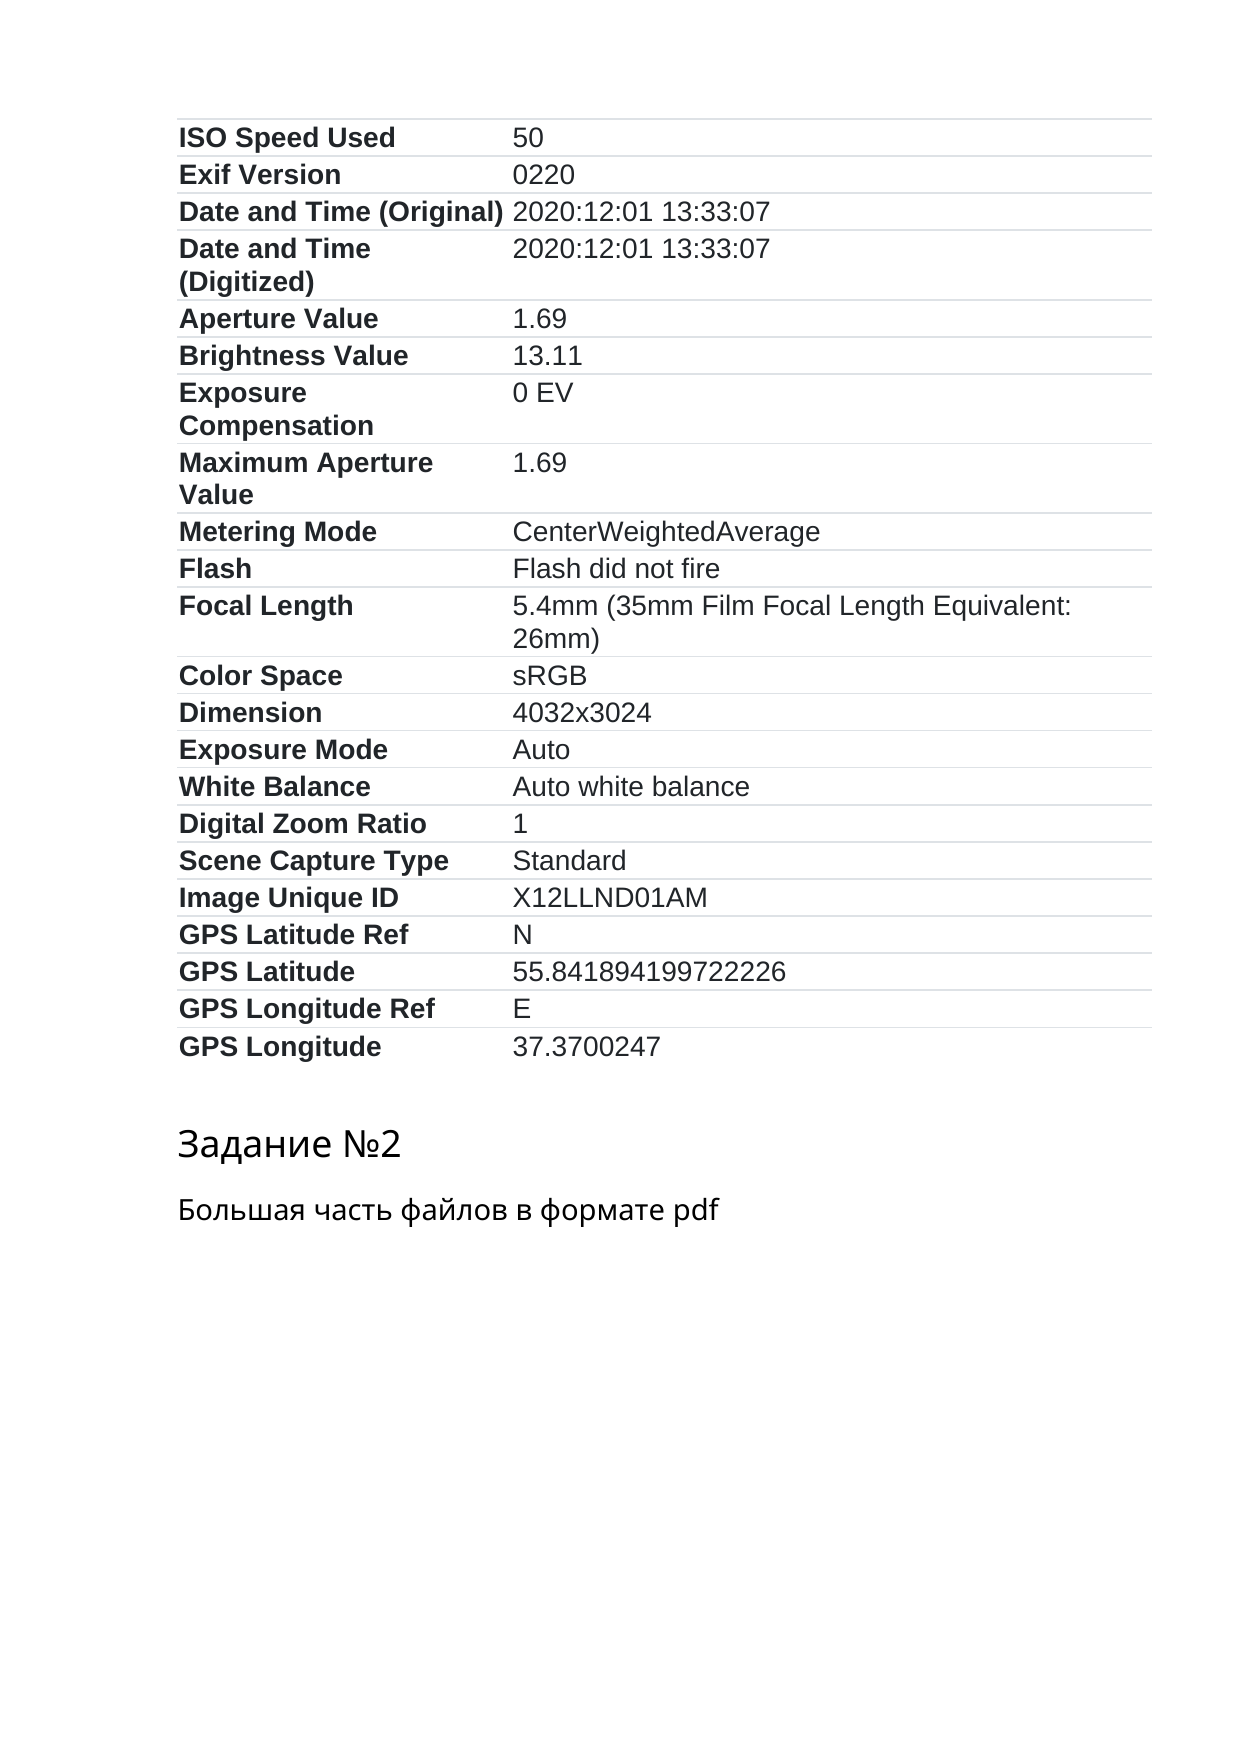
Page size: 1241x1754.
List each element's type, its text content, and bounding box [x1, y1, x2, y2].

table_cell Flash did not fire [511, 551, 1152, 586]
table_cell Exposure Compensation [177, 375, 511, 442]
table_cell Aperture Value [177, 301, 511, 336]
table_cell Focal Length [177, 588, 511, 656]
table_cell White Balance [177, 768, 511, 804]
text Большая часть файлов в формате pdf [177, 1189, 1152, 1228]
table_cell E [511, 991, 1152, 1026]
table_cell N [511, 917, 1152, 952]
table_cell Brightness Value [177, 338, 511, 373]
table_cell 4032x3024 [511, 694, 1152, 730]
table_cell 0220 [511, 157, 1152, 192]
table_cell 50 [511, 120, 1152, 155]
table_cell 13.11 [511, 338, 1152, 373]
table_cell 5.4mm (35mm Film Focal Length Equivalent: 26mm) [511, 588, 1152, 656]
table_cell Scene Capture Type [177, 843, 511, 878]
table_cell Flash [177, 551, 511, 586]
table_cell 55.841894199722226 [511, 954, 1152, 989]
table_cell 0 EV [511, 375, 1152, 442]
text Задание №2 [177, 1117, 1152, 1168]
table_cell Color Space [177, 657, 511, 693]
table_cell 2020:12:01 13:33:07 [511, 231, 1152, 299]
table_cell 37.3700247 [511, 1028, 1152, 1063]
table_cell Dimension [177, 694, 511, 730]
table_cell GPS Latitude Ref [177, 917, 511, 952]
table_cell 2020:12:01 13:33:07 [511, 194, 1152, 229]
table_cell Date and Time (Original) [177, 194, 511, 229]
table_cell Date and Time (Digitized) [177, 231, 511, 299]
table_cell GPS Longitude Ref [177, 991, 511, 1026]
table_cell Maximum Aperture Value [177, 444, 511, 512]
table_cell Metering Mode [177, 514, 511, 549]
table_cell Image Unique ID [177, 880, 511, 915]
table_cell Digital Zoom Ratio [177, 806, 511, 841]
table_cell X12LLND01AM [511, 880, 1152, 915]
table_cell GPS Longitude [177, 1028, 511, 1063]
table_cell sRGB [511, 657, 1152, 693]
table_cell Auto [511, 731, 1152, 767]
table_cell Auto white balance [511, 768, 1152, 804]
table_cell CenterWeightedAverage [511, 514, 1152, 549]
table_cell 1 [511, 806, 1152, 841]
table_cell 1.69 [511, 444, 1152, 512]
table_cell 1.69 [511, 301, 1152, 336]
table_cell Exposure Mode [177, 731, 511, 767]
table_cell Exif Version [177, 157, 511, 192]
table_cell GPS Latitude [177, 954, 511, 989]
table_cell ISO Speed Used [177, 120, 511, 155]
table_cell Standard [511, 843, 1152, 878]
